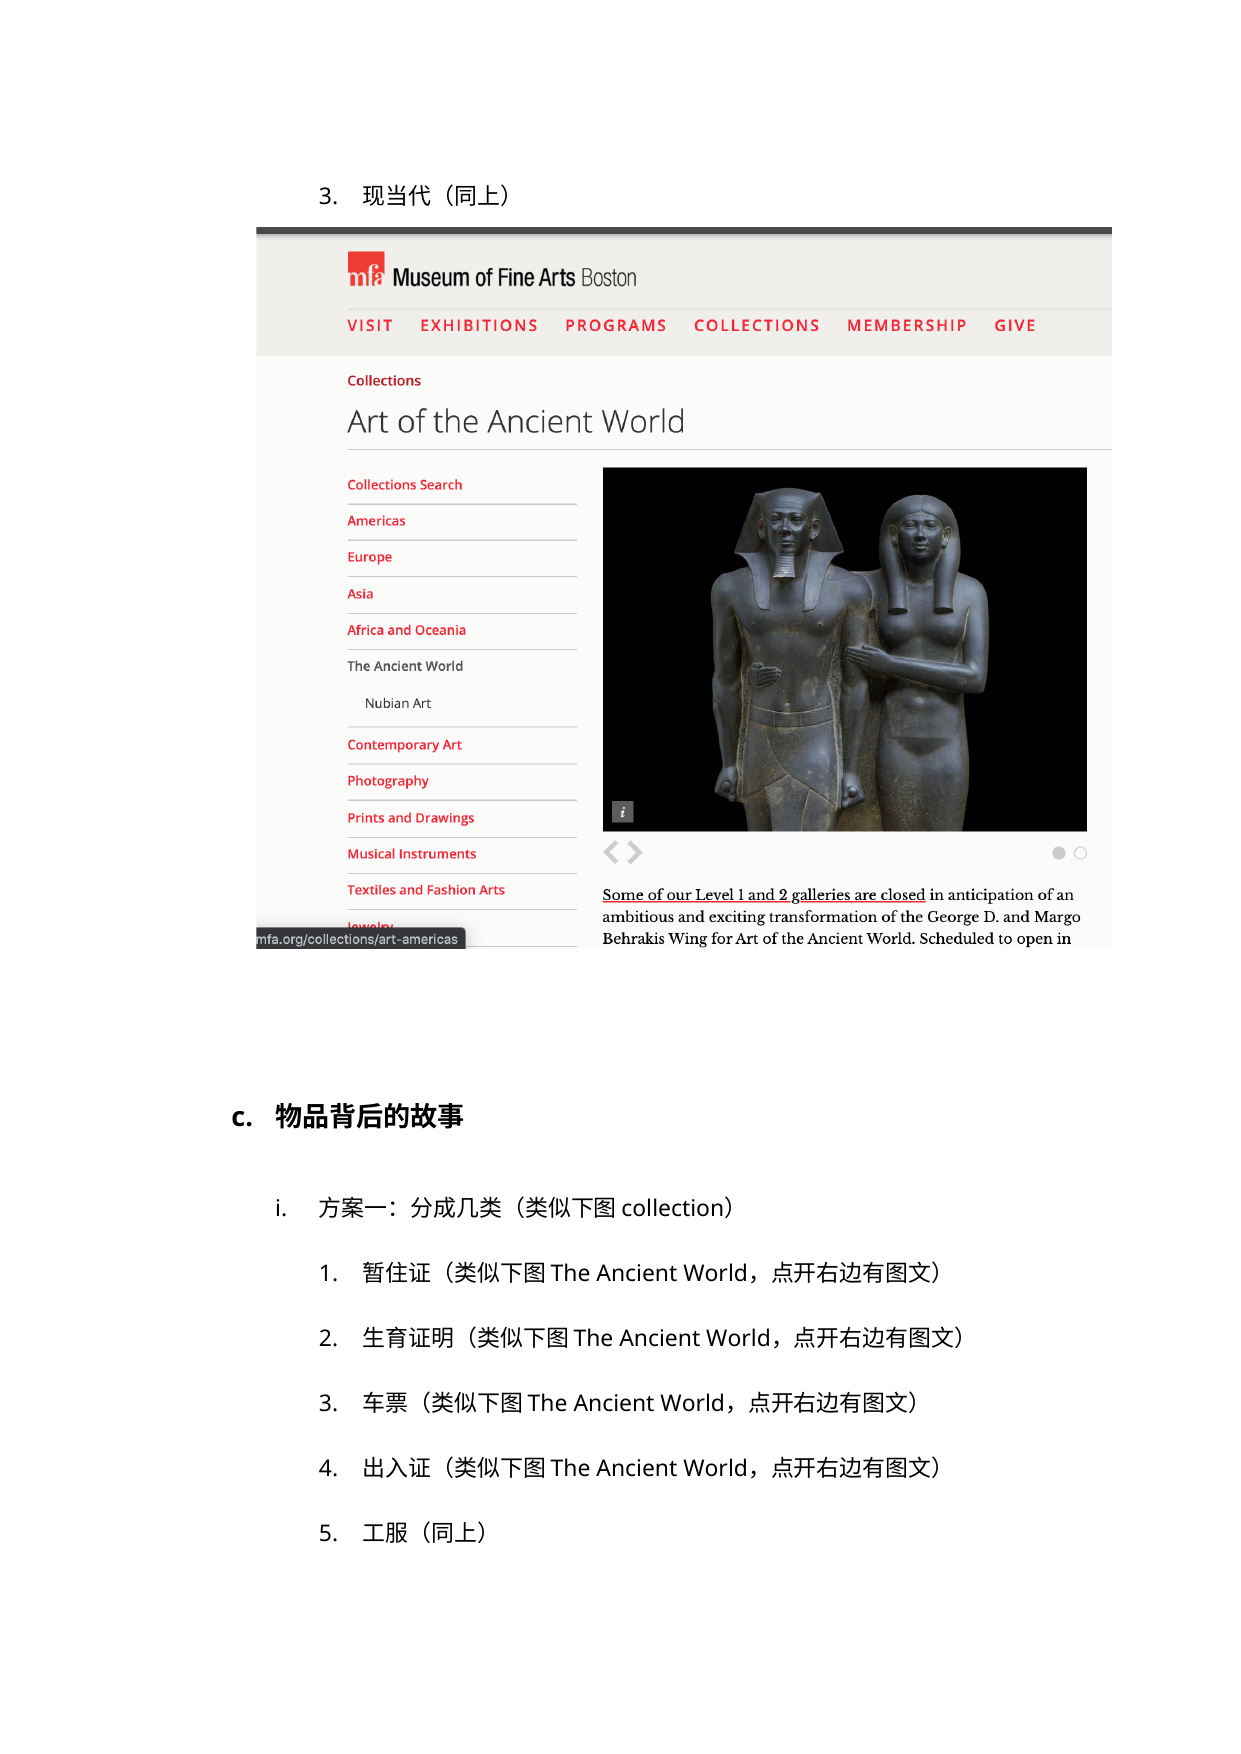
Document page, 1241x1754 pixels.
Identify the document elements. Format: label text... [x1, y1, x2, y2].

list 车票（类似下图The Ancient World，点开右边有图文） [319, 1369, 1053, 1434]
picture [256, 227, 1112, 949]
list 物品背后的故事 [231, 1082, 1053, 1147]
list 工服（同上） [319, 1499, 1053, 1564]
list 现当代（同上） [319, 162, 1053, 227]
list 生育证明（类似下图The Ancient World，点开右边有图文） [319, 1304, 1053, 1369]
list 出入证（类似下图The Ancient World，点开右边有图文） [319, 1434, 1053, 1499]
list 方案一：分成几类（类似下图collection） [275, 1174, 1053, 1239]
list 暂住证（类似下图The Ancient World，点开右边有图文） [319, 1239, 1053, 1304]
